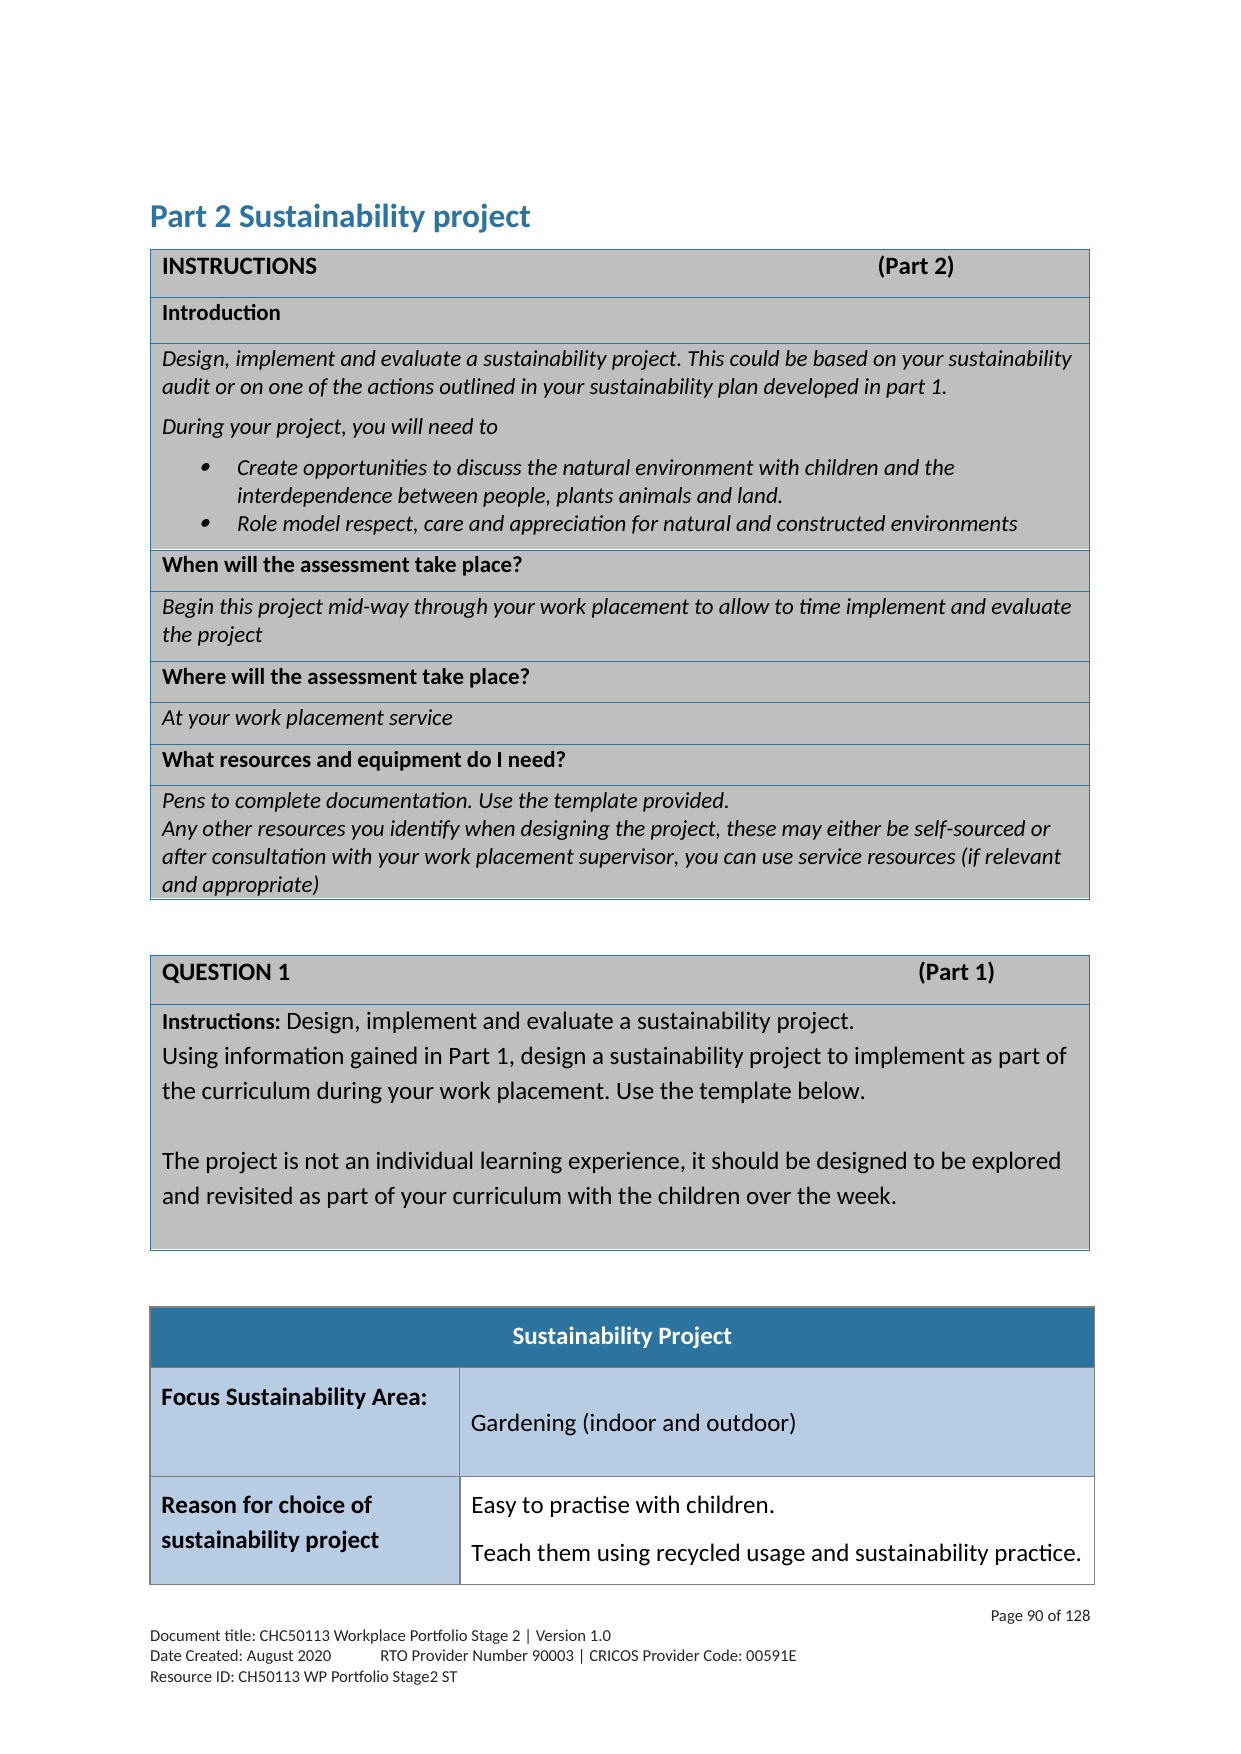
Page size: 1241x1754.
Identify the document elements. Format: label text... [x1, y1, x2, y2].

table_cell Design, implement and evaluate a sustainability project. This could be based on your sustainability audit or on one of the actions outlined in your sustainability plan developed in part 1. During your project, you will need to Create opportunities to discuss the natural environment with children and the interdependence between people, plants animals and land. Role model respect, care and appreciation for natural and constructed environments [151, 344, 1089, 549]
table_header QUESTION 1 [151, 956, 907, 1004]
table_header INSTRUCTIONS [151, 250, 866, 297]
table_cell Begin this project mid-way through your work placement to allow to time implement and evaluate the project [151, 592, 1089, 661]
table_cell Pens to complete documentation. Use the template provided. Any other resources you identify when designing the project, these may either be self-sourced or after consultation with your work placement supervisor, you can use service resources (if relevant and appropriate) [151, 786, 1089, 898]
table_cell Instructions: Design, implement and evaluate a sustainability project. Using information gained in Part 1, design a sustainability project to implement as part of the curriculum during your work placement. Use the template below. The project is not an individual learning experience, it should be designed to be explored and revisited as part of your curriculum with the children over the week. [151, 1005, 1089, 1249]
table_cell Introduction [151, 298, 1089, 343]
table_header (Part 2) [866, 250, 1089, 297]
text Part 2 Sustainability project [150, 196, 1090, 236]
table_cell Focus Sustainability Area: [151, 1368, 459, 1476]
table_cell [151, 1477, 459, 1584]
table_cell What resources and equipment do I need? [151, 745, 1089, 785]
table_header (Part 1) [907, 956, 1089, 1004]
table_cell Gardening (indoor and outdoor) [460, 1368, 1094, 1476]
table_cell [461, 1477, 1094, 1584]
table_header Sustainability Project [151, 1308, 1094, 1367]
table_cell When will the assessment take place? [151, 551, 1089, 591]
table_cell Where will the assessment take place? [151, 662, 1089, 702]
table_cell At your work placement service [151, 703, 1089, 744]
